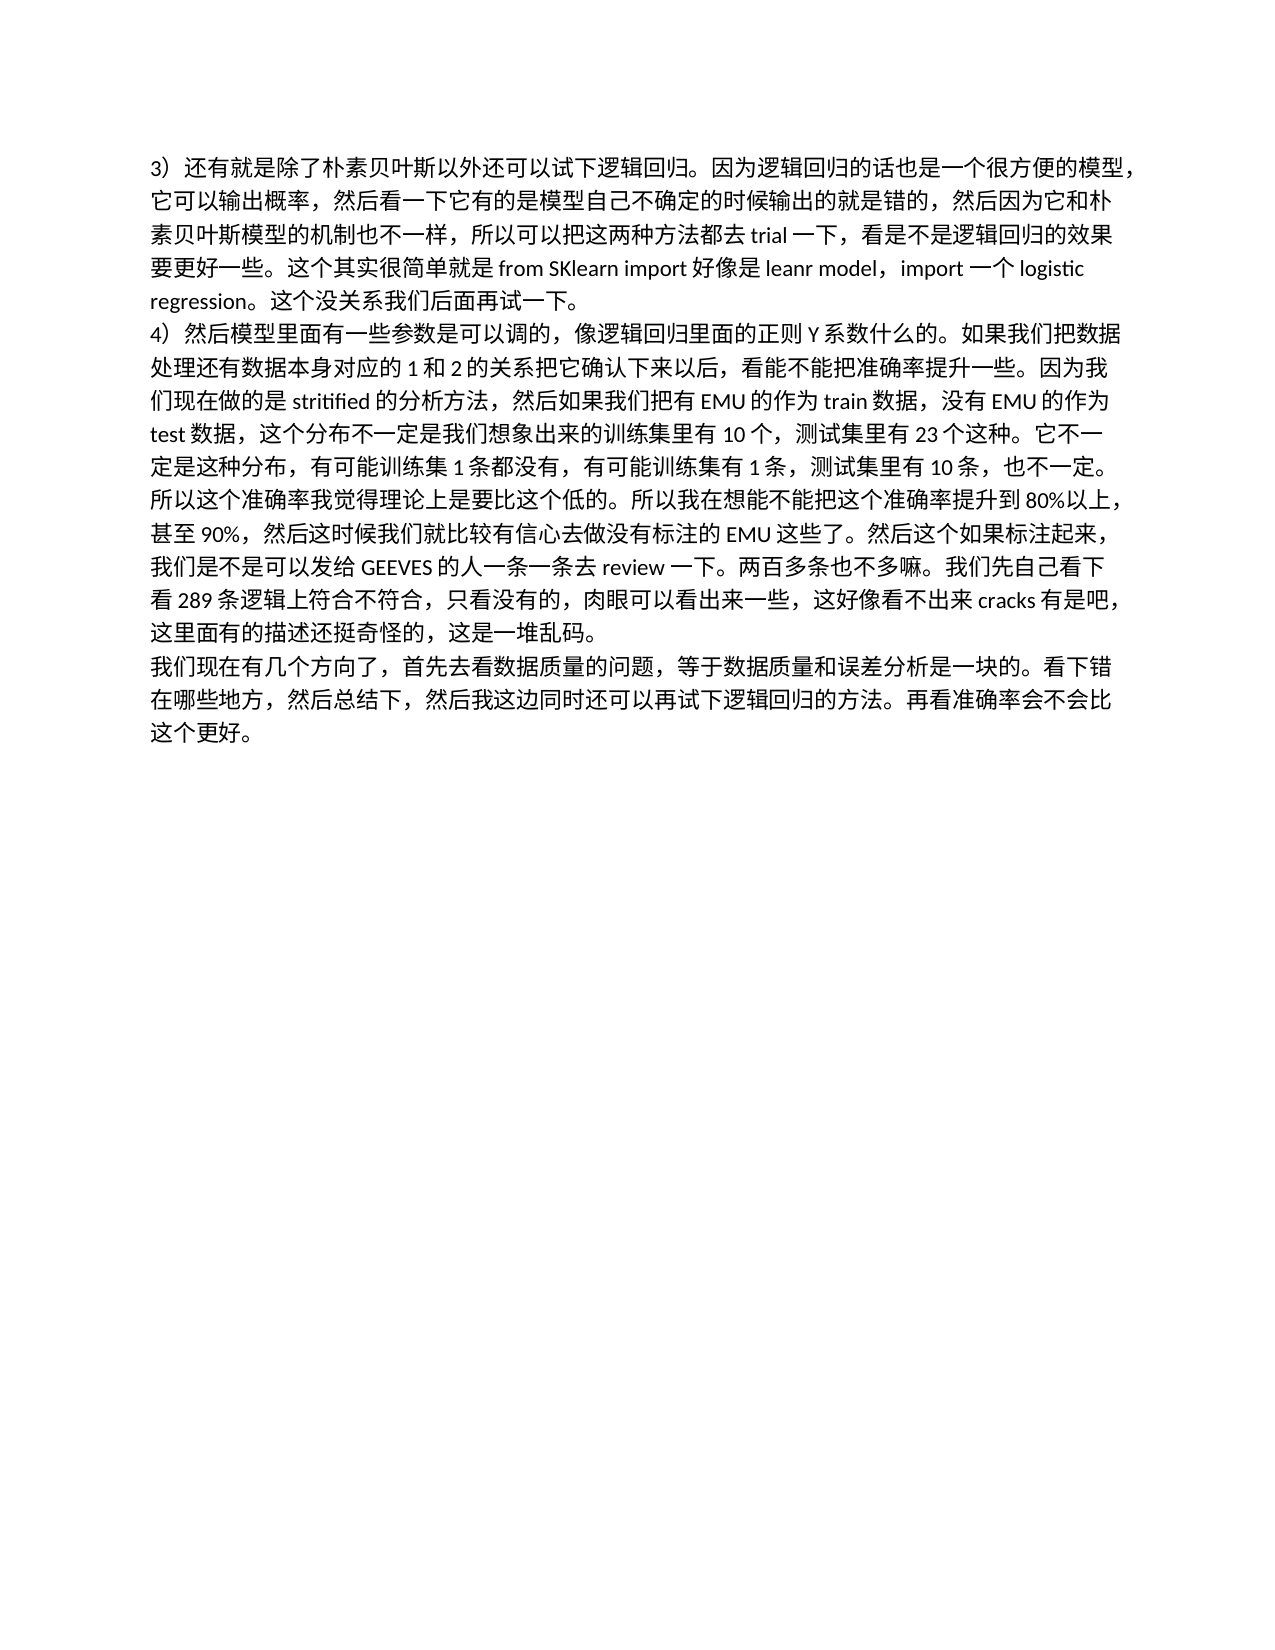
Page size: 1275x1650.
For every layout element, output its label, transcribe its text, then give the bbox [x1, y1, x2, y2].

text 4）然后模型里面有一些参数是可以调的，像逻辑回归里面的正则Y系数什么的。如果我们把数据处理还有数据本身对应的1和2的关系把它确认下来以后，看能不能把准确率提升一些。因为我们现在做的是stritified的分析方法，然后如果我们把有EMU的作为train数据，没有EMU的作为test数据，这个分布不一定是我们想象出来的训练集里有10个，测试集里有23个这种。它不一定是这种分布，有可能训练集1条都没有，有可能训练集有1条，测试集里有10条，也不一定。所以这个准确率我觉得理论上是要比这个低的。所以我在想能不能把这个准确率提升到80%以上，甚至90%，然后这时候我们就比较有信心去做没有标注的EMU这些了。然后这个如果标注起来，我们是不是可以发给GEEVES的人一条一条去review 一下。两百多条也不多嘛。我们先自己看下看289条逻辑上符合不符合，只看没有的，肉眼可以看出来一些，这好像看不出来cracks有是吧，这里面有的描述还挺奇怪的，这是一堆乱码。 [150, 316, 1125, 648]
text 我们现在有几个方向了，首先去看数据质量的问题，等于数据质量和误差分析是一块的。看下错在哪些地方，然后总结下，然后我这边同时还可以再试下逻辑回归的方法。再看准确率会不会比这个更好。 [150, 648, 1125, 748]
text 3）还有就是除了朴素贝叶斯以外还可以试下逻辑回归。因为逻辑回归的话也是一个很方便的模型，它可以输出概率，然后看一下它有的是模型自己不确定的时候输出的就是错的，然后因为它和朴素贝叶斯模型的机制也不一样，所以可以把这两种方法都去trial一下，看是不是逻辑回归的效果要更好一些。这个其实很简单就是from SKlearn import好像是leanr model，import 一个logistic regression。这个没关系我们后面再试一下。 [150, 150, 1125, 316]
